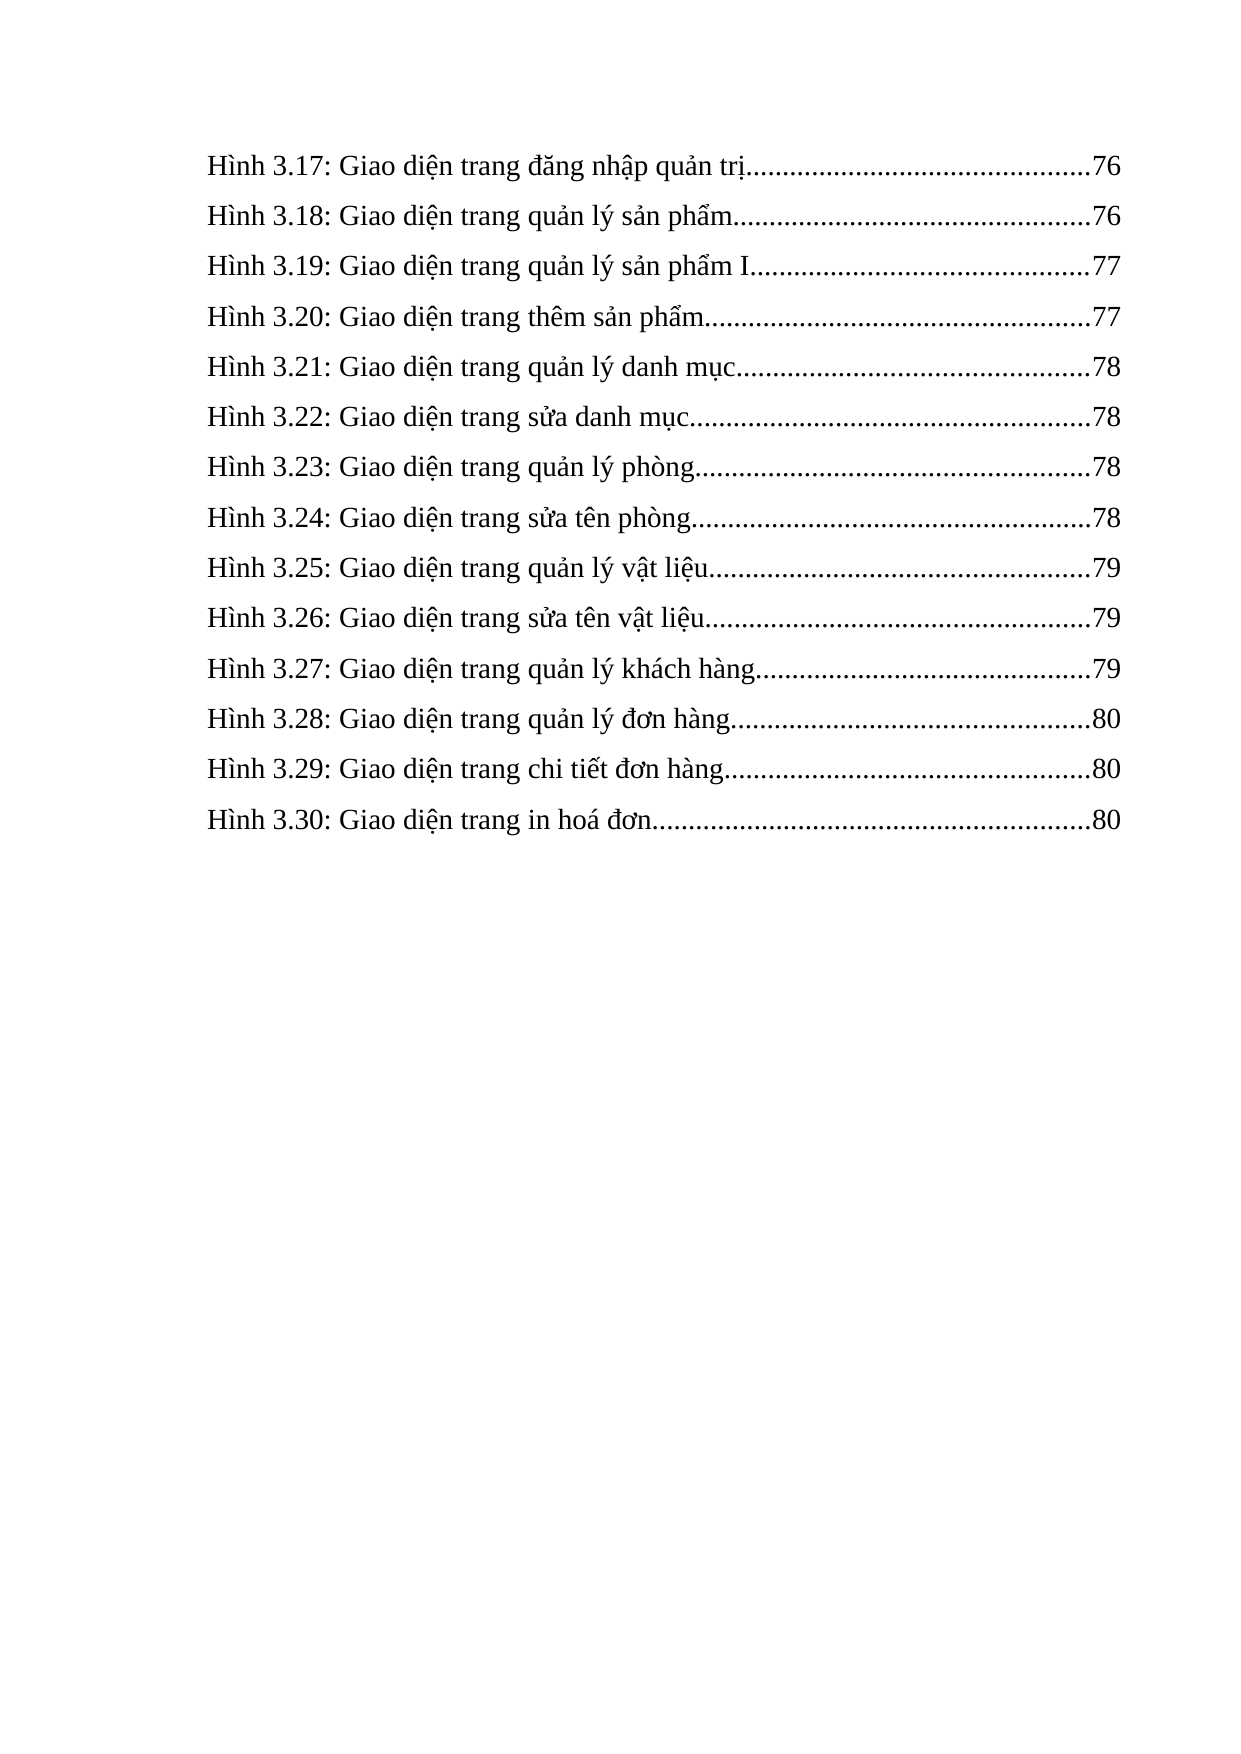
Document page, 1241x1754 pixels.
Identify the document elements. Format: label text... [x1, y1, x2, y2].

text Hình 3.26: Giao diện trang sửa tên vật liệu 79 [207, 601, 1122, 634]
text Hình 3.22: Giao diện trang sửa danh mục 78 [207, 399, 1122, 433]
text Hình 3.20: Giao diện trang thêm sản phẩm 77 [207, 299, 1122, 332]
text Hình 3.24: Giao diện trang sửa tên phòng 78 [207, 500, 1122, 533]
text Hình 3.19: Giao diện trang quản lý sản phẩm I 77 [207, 248, 1122, 282]
text Hình 3.27: Giao diện trang quản lý khách hàng 79 [207, 651, 1122, 684]
text Hình 3.17: Giao diện trang đăng nhập quản trị 76 [207, 148, 1122, 181]
text Hình 3.23: Giao diện trang quản lý phòng 78 [207, 449, 1122, 483]
text Hình 3.29: Giao diện trang chi tiết đơn hàng 80 [207, 751, 1122, 785]
text Hình 3.28: Giao diện trang quản lý đơn hàng 80 [207, 701, 1122, 735]
text Hình 3.21: Giao diện trang quản lý danh mục 78 [207, 349, 1122, 382]
text Hình 3.18: Giao diện trang quản lý sản phẩm 76 [207, 198, 1122, 232]
text Hình 3.30: Giao diện trang in hoá đơn 80 [207, 802, 1122, 835]
text Hình 3.25: Giao diện trang quản lý vật liệu 79 [207, 550, 1122, 584]
